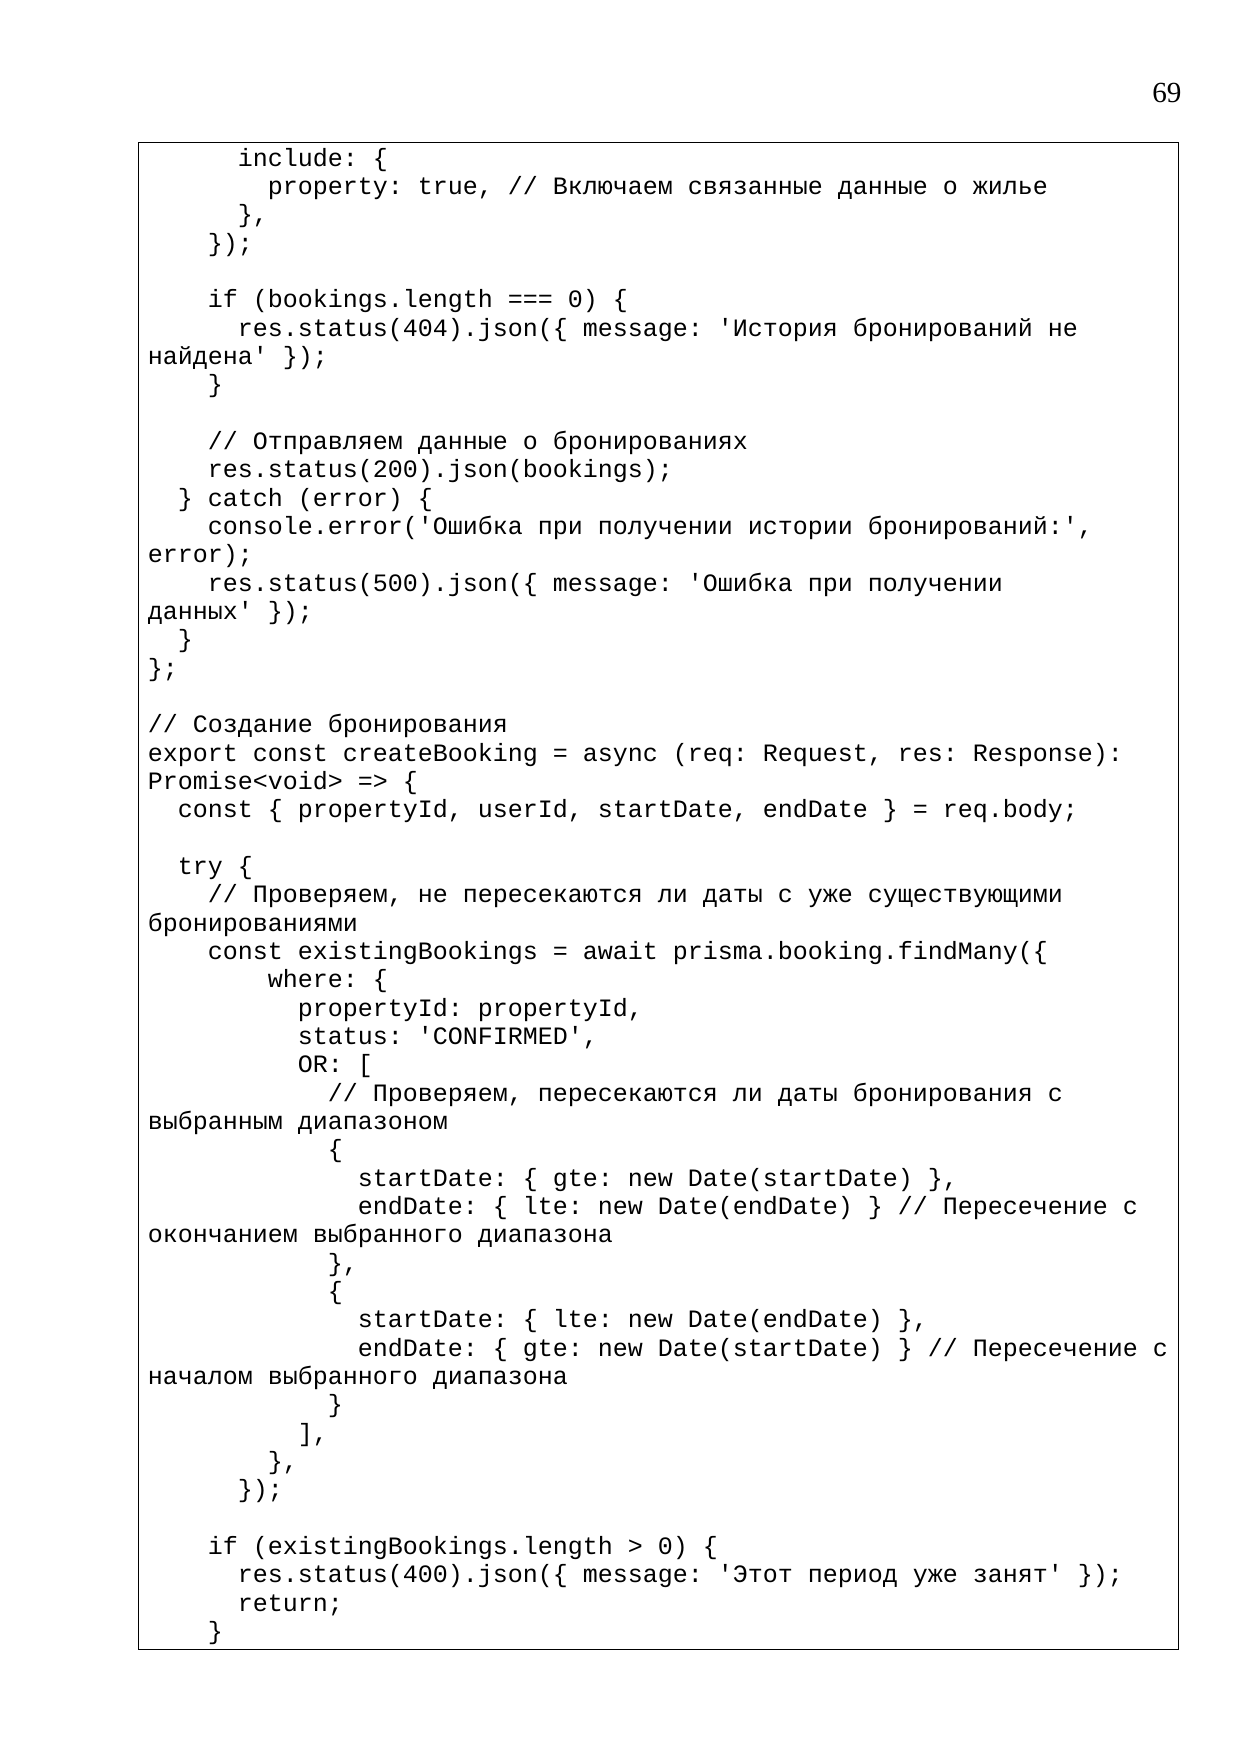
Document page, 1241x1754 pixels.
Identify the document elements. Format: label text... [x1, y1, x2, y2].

text } [139, 1389, 1178, 1417]
text export const createBooking = async (req: Request, res: Response): Promise<void> => { [139, 737, 1178, 794]
text // Проверяем, пересекаются ли даты бронирования с выбранным диапазоном [139, 1077, 1178, 1134]
text startDate: { lte: new Date(endDate) }, [139, 1304, 1178, 1332]
text OR: [ [139, 1049, 1178, 1077]
text } catch (error) { [139, 482, 1178, 510]
text }; [139, 652, 1178, 683]
text } [139, 369, 1178, 400]
text startDate: { gte: new Date(startDate) }, [139, 1162, 1178, 1190]
text // Проверяем, не пересекаются ли даты с уже существующими бронированиями [139, 879, 1178, 935]
text { [139, 1134, 1178, 1162]
text res.status(400).json({ message: 'Этот период уже занят' }); [139, 1559, 1178, 1587]
text console.error('Ошибка при получении истории бронирований:', error); [139, 510, 1178, 567]
text } [139, 1615, 1178, 1649]
text const existingBookings = await prisma.booking.findMany({ [139, 935, 1178, 964]
text return; [139, 1587, 1178, 1615]
text propertyId: propertyId, [139, 992, 1178, 1020]
text ], [139, 1417, 1178, 1445]
text res.status(404).json({ message: 'История бронирований не найдена' }); [139, 312, 1178, 369]
text { [139, 1275, 1178, 1304]
text // Отправляем данные о бронированиях [139, 425, 1178, 454]
text property: true, // Включаем связанные данные о жилье [139, 170, 1178, 199]
text if (existingBookings.length > 0) { [139, 1530, 1178, 1559]
text if (bookings.length === 0) { [139, 284, 1178, 312]
text } [139, 624, 1178, 652]
text }, [139, 1445, 1178, 1474]
text where: { [139, 964, 1178, 992]
text status: 'CONFIRMED', [139, 1020, 1178, 1049]
text }); [139, 227, 1178, 258]
text }, [139, 1247, 1178, 1275]
text }); [139, 1474, 1178, 1505]
text // Создание бронирования [139, 709, 1178, 737]
text const { propertyId, userId, startDate, endDate } = req.body; [139, 794, 1178, 825]
text include: { [139, 143, 1178, 170]
text }, [139, 199, 1178, 227]
text res.status(200).json(bookings); [139, 454, 1178, 482]
text res.status(500).json({ message: 'Ошибка при получении данных' }); [139, 567, 1178, 624]
text try { [139, 850, 1178, 879]
text endDate: { lte: new Date(endDate) } // Пересечение с окончанием выбранного диапазона [139, 1190, 1178, 1247]
text endDate: { gte: new Date(startDate) } // Пересечение с началом выбранного диапазона [139, 1332, 1178, 1389]
